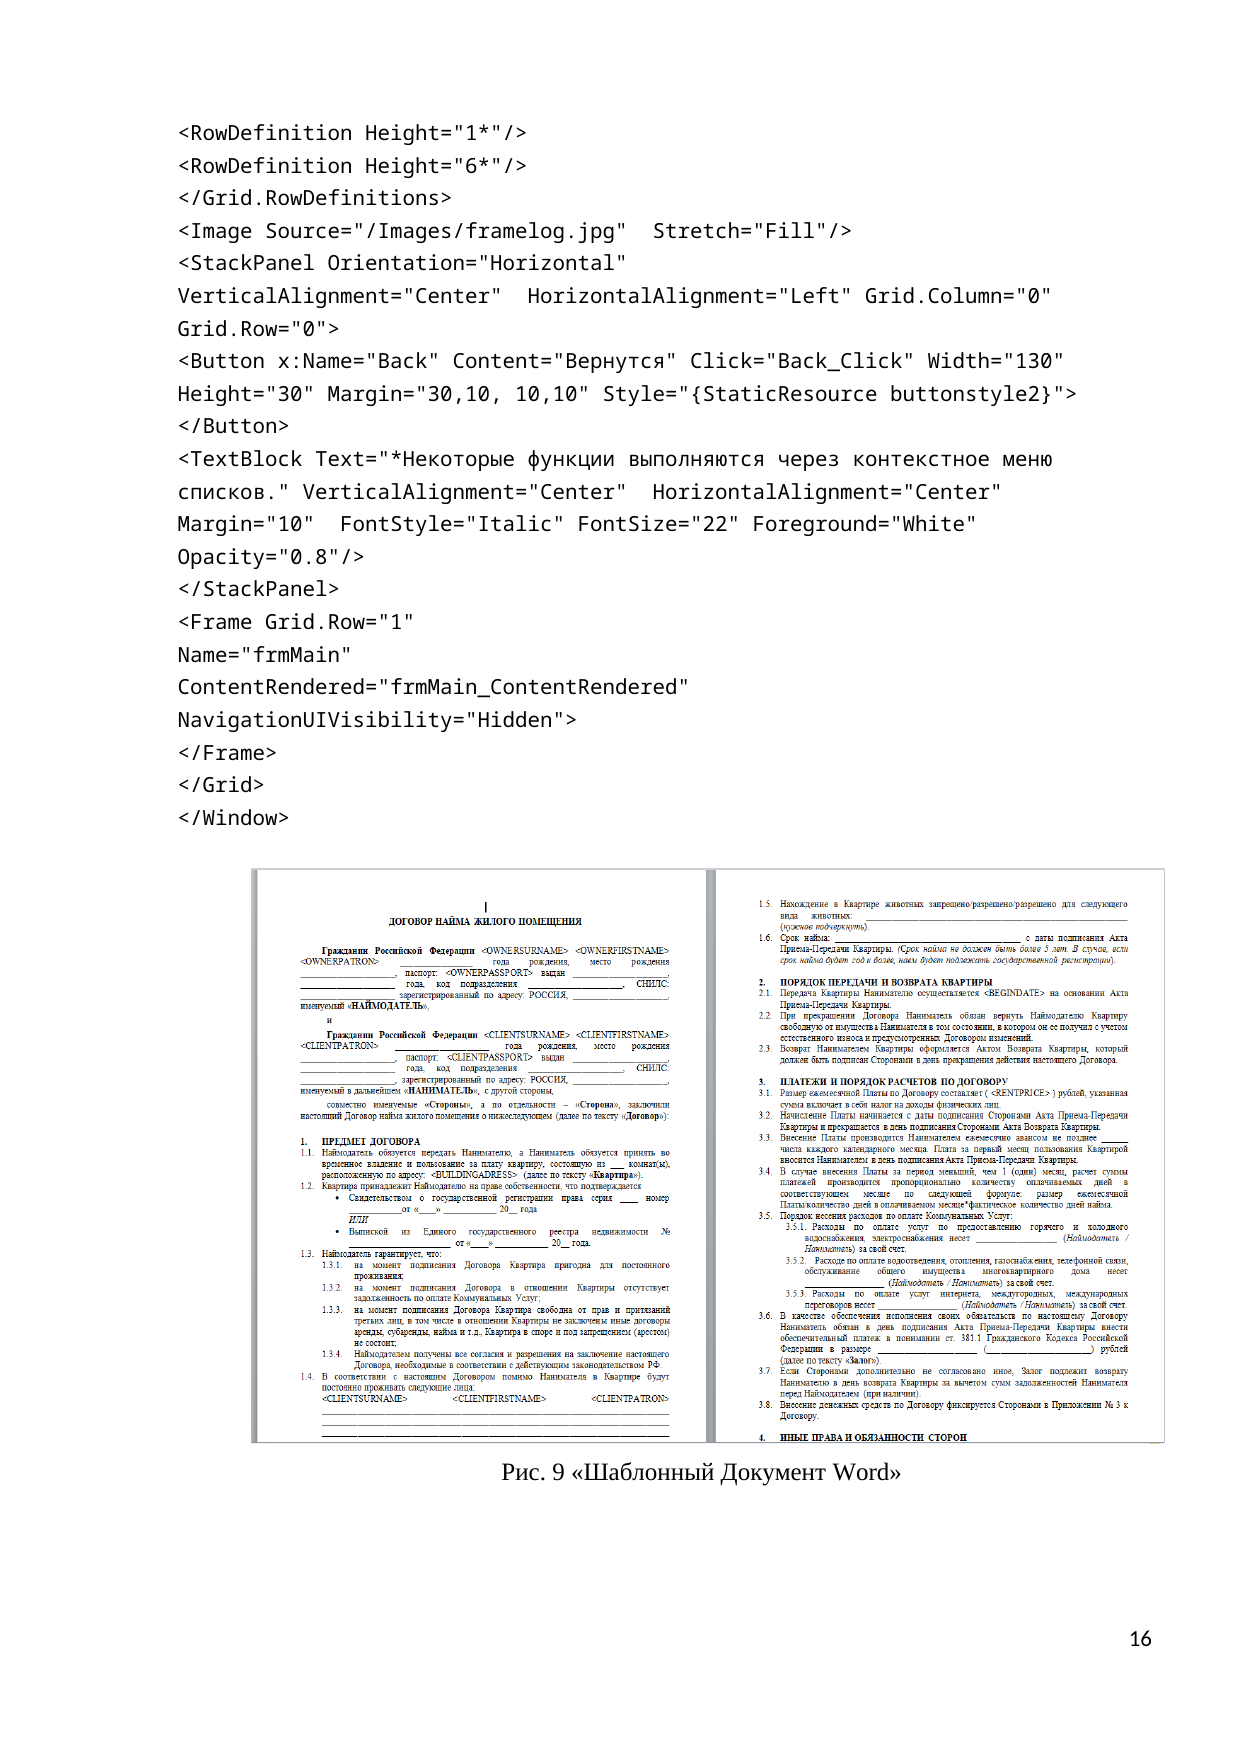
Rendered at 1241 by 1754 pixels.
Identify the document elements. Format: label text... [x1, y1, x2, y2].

text <Image Source="/Images/framelog.jpg" Stretch="Fill"/> [177, 216, 1152, 244]
text </StackPanel> [177, 574, 1152, 603]
text <RowDefinition Height="6*"/> [177, 151, 1152, 179]
text ContentRendered="frmMain_ContentRendered" [177, 672, 1152, 701]
text </Grid> [177, 770, 1152, 799]
text Рис. 9 «Шаблонный Документ Word» [177, 1457, 1152, 1486]
text </Frame> [177, 738, 1152, 766]
text <TextBlock Text="*Некоторые функции выполняются через контекстное меню списков." VerticalAlignment="Center" HorizontalAlignment="Center" Margin="10" FontStyle="Italic" FontSize="22" Foreground="White" Opacity="0.8"/> [177, 444, 1152, 570]
text </Grid.RowDefinitions> [177, 183, 1152, 212]
picture [251, 868, 1165, 1444]
text <Button x:Name="Back" Content="Вернутся" Click="Back_Click" Width="130" Height="30" Margin="30,10, 10,10" Style="{StaticResource buttonstyle2}"> </Button> [177, 346, 1152, 440]
text NavigationUIVisibility="Hidden"> [177, 705, 1152, 733]
text Name="frmMain" [177, 640, 1152, 668]
text <StackPanel Orientation="Horizontal" [177, 248, 1152, 277]
text VerticalAlignment="Center" HorizontalAlignment="Left" Grid.Column="0" Grid.Row="0"> [177, 281, 1152, 342]
text <Frame Grid.Row="1" [177, 607, 1152, 636]
text <RowDefinition Height="1*"/> [177, 118, 1152, 147]
text </Window> [177, 803, 1152, 831]
